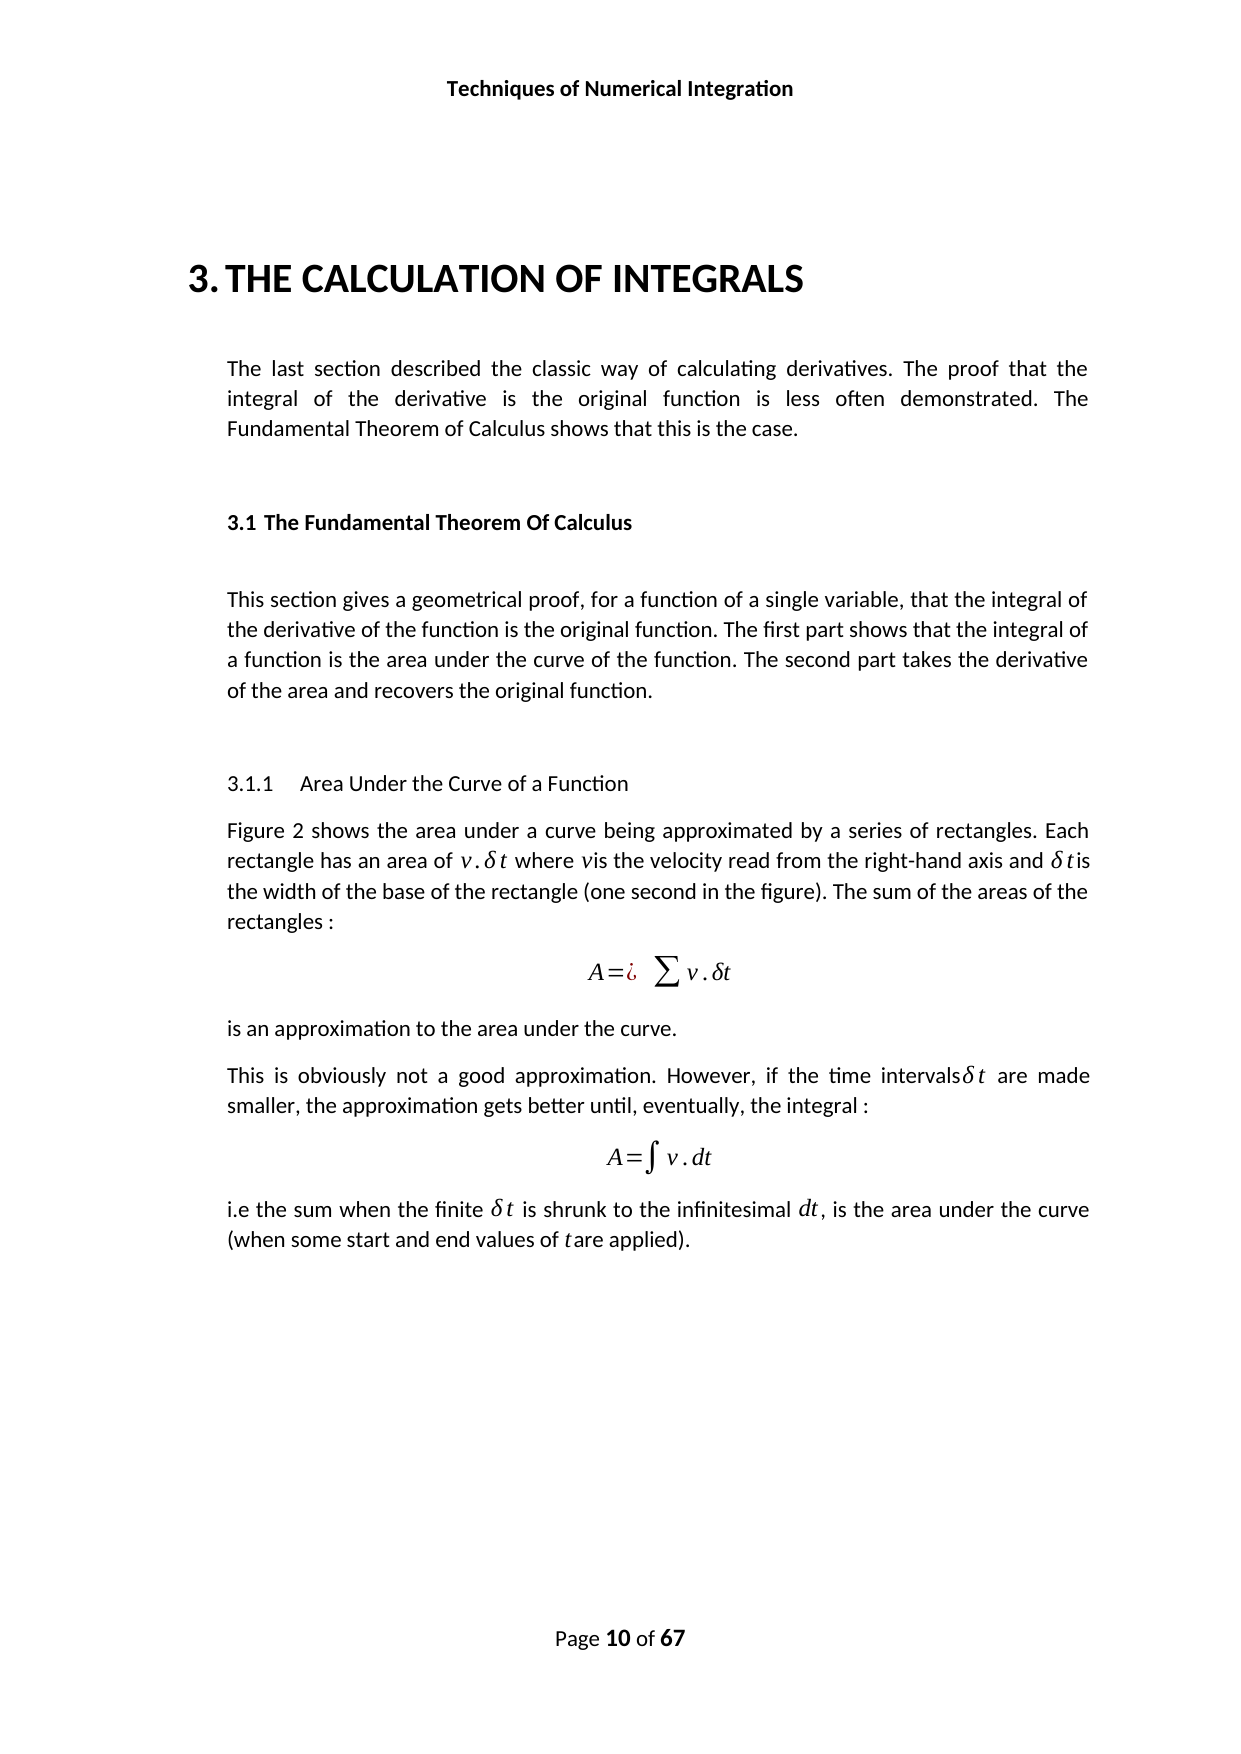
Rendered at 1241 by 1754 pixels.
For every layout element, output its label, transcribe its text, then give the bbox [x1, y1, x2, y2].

text i.e the sum when the finite is shrunk to the infinitesimal , is the area under the curve (when some start and end values of are applied). [227, 1195, 1090, 1253]
text The last section described the classic way of calculating derivatives. The proof that the integral of the derivative is the original function is less often demonstrated. The Fundamental Theorem of Calculus shows that this is the case. [227, 354, 1090, 442]
subtitle Area Under the Curve of a Function [227, 769, 1090, 797]
text This section gives a geometrical proof, for a function of a single variable, that the integral of the derivative of the function is the original function. The first part shows that the integral of a function is the area under the curve of the function. The second part takes the derivative of the area and recovers the original function. [227, 585, 1090, 704]
subtitle THE CALCULATION OF INTEGRALS [187, 252, 1090, 303]
text is an approximation to the area under the curve. [227, 1014, 1090, 1042]
subtitle The Fundamental Theorem Of Calculus [227, 508, 1090, 536]
text Figure 2 shows the area under a curve being approximated by a series of rectangles. Each rectangle has an area of where is the velocity read from the right-hand axis and is the width of the base of the rectangle (one second in the figure). The sum of the areas of the rectangles : [227, 816, 1090, 935]
text This is obviously not a good approximation. However, if the time intervals are made smaller, the approximation gets better until, eventually, the integral : [227, 1061, 1090, 1119]
